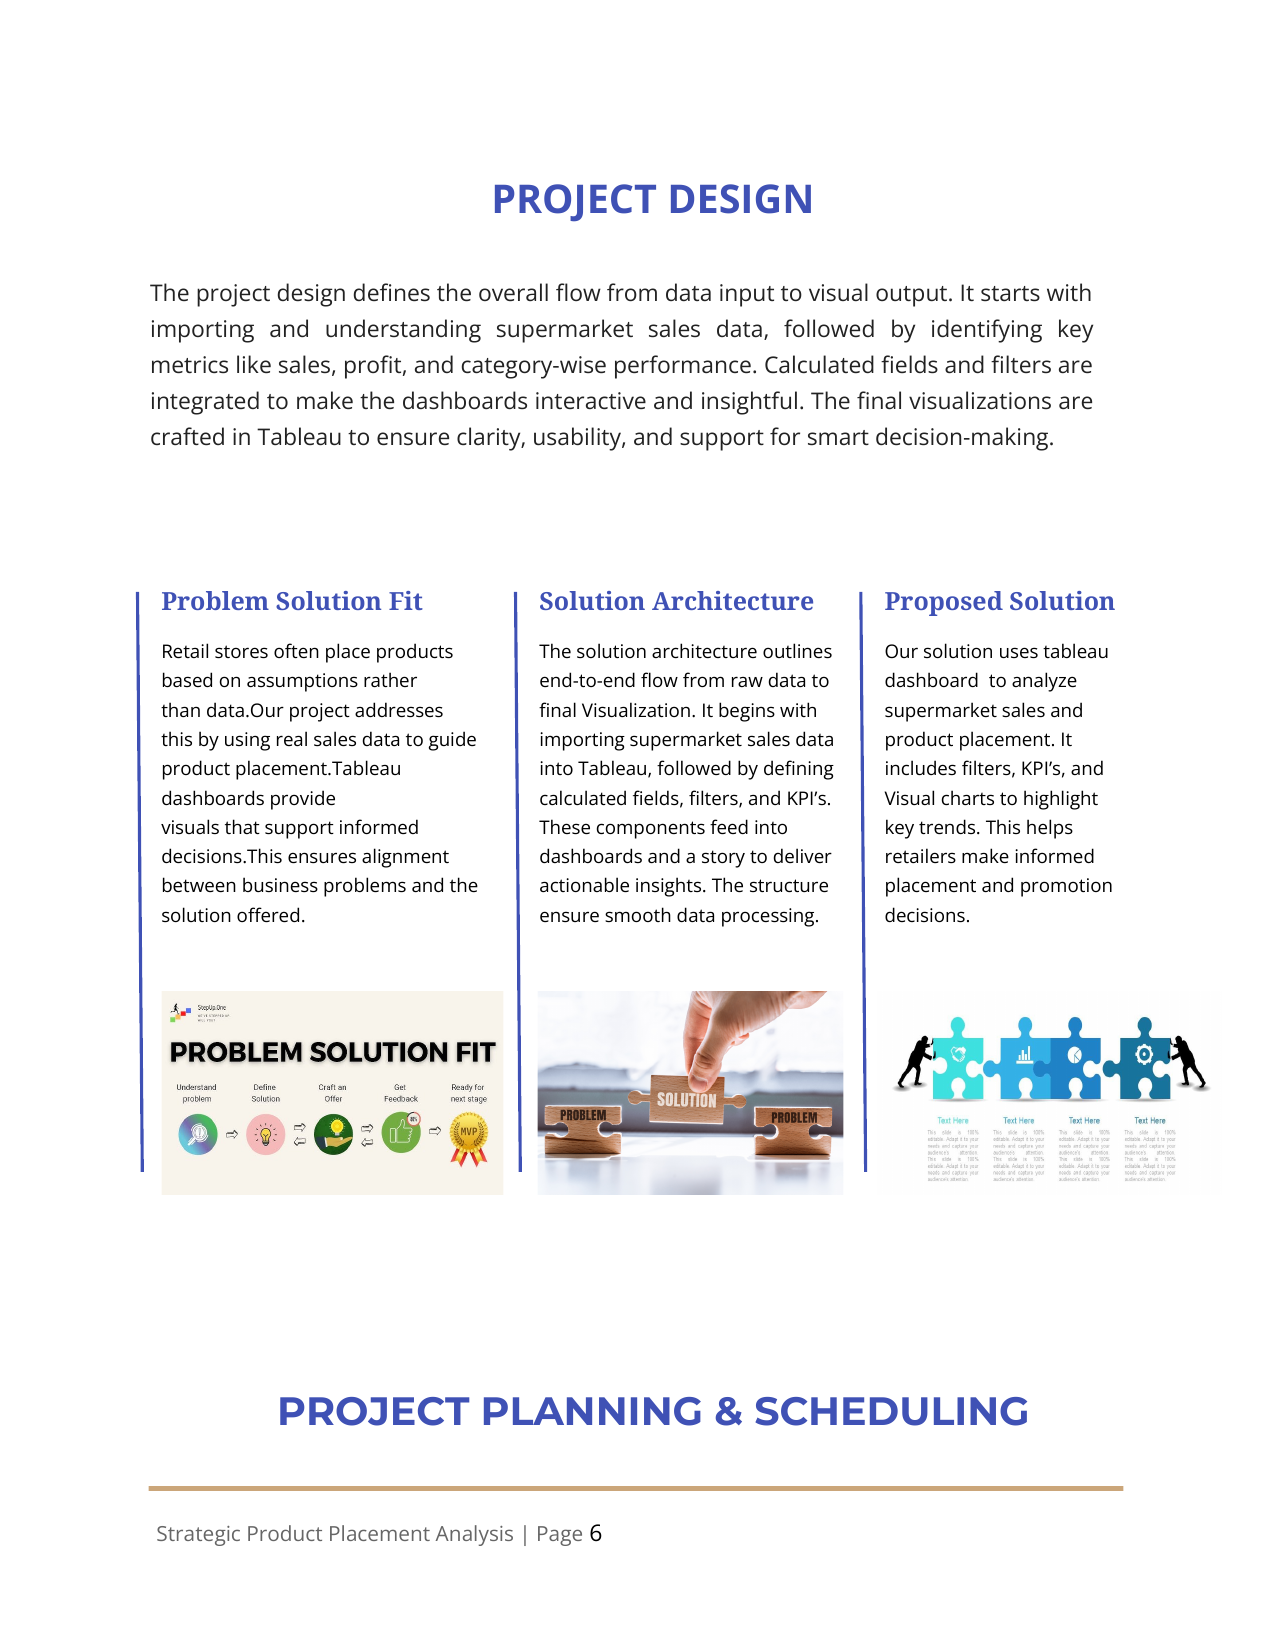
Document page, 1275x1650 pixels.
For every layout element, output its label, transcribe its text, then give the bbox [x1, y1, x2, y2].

picture [876, 991, 1222, 1195]
text decisions.This ensures alignment dashboards and a story to deliver retailers make informed [520, 843, 861, 869]
picture [537, 991, 844, 1195]
text between business problems and the actionable insights. The structure placement and promotion [865, 873, 1157, 898]
text Retail stores often place products The solution architecture outlines Our solution uses tableau [518, 638, 859, 664]
text The project design defines the overall flow from data input to visual output. It starts with importing and understanding supermarket sales data, followed by identifying key metrics like sales, profit, and category-wise performance. Calculated fields and filters are integrated to make the dashboards interactive and insightful. The final visualizations are crafted in Tableau to ensure clarity, usability, and support for smart decision-making. [150, 277, 1094, 452]
text dashboards provide calculated fields, filters, and KPI’s. Visual charts to highlight [519, 785, 861, 810]
text based on assumptions rather end-to-end flow from raw data to dashboard to analyze [518, 668, 860, 693]
text visuals that support informed These components feed into key trends. This helps [519, 814, 861, 840]
text product placement.Tableau into Tableau, followed by defining includes filters, KPI’s, and [519, 756, 860, 781]
text dashboards provide calculated fields, filters, and KPI’s. Visual charts to highlight [864, 785, 1157, 810]
text dashboards provide calculated fields, filters, and KPI’s. Visual charts to highlight [150, 785, 515, 810]
text between business problems and the actionable insights. The structure placement and promotion [150, 873, 516, 898]
text this by using real sales data to guide importing supermarket sales data product placement. It [519, 726, 860, 752]
text decisions.This ensures alignment dashboards and a story to deliver retailers make informed [150, 843, 516, 869]
text solution offered. ensure smooth data processing. decisions. [865, 902, 1157, 927]
text based on assumptions rather end-to-end flow from raw data to dashboard to analyze [864, 668, 1157, 693]
text Retail stores often place products The solution architecture outlines Our solution uses tableau [863, 638, 1157, 664]
text product placement.Tableau into Tableau, followed by defining includes filters, KPI’s, and [150, 756, 515, 781]
text product placement.Tableau into Tableau, followed by defining includes filters, KPI’s, and [864, 756, 1157, 781]
text Retail stores often place products The solution architecture outlines Our solution uses tableau [150, 638, 514, 664]
text solution offered. ensure smooth data processing. decisions. [520, 902, 862, 927]
text than data.Our project addresses final Visualization. It begins with supermarket sales and [864, 697, 1157, 723]
picture [161, 991, 504, 1195]
text solution offered. ensure smooth data processing. decisions. [150, 902, 516, 927]
text than data.Our project addresses final Visualization. It begins with supermarket sales and [518, 697, 860, 723]
text this by using real sales data to guide importing supermarket sales data product placement. It [864, 726, 1157, 752]
text based on assumptions rather end-to-end flow from raw data to dashboard to analyze [150, 668, 514, 693]
text PROJECT PLANNING & SCHEDULING [150, 1387, 1157, 1435]
text than data.Our project addresses final Visualization. It begins with supermarket sales and [150, 697, 515, 723]
text visuals that support informed These components feed into key trends. This helps [150, 814, 515, 840]
text PROJECT DESIGN [148, 171, 1157, 225]
text visuals that support informed These components feed into key trends. This helps [865, 814, 1157, 840]
text decisions.This ensures alignment dashboards and a story to deliver retailers make informed [865, 843, 1157, 869]
picture [148, 1486, 1124, 1491]
text this by using real sales data to guide importing supermarket sales data product placement. It [150, 726, 515, 752]
text between business problems and the actionable insights. The structure placement and promotion [520, 873, 861, 898]
text Problem Solution Fit Solution Architecture Proposed Solution [148, 583, 1157, 617]
